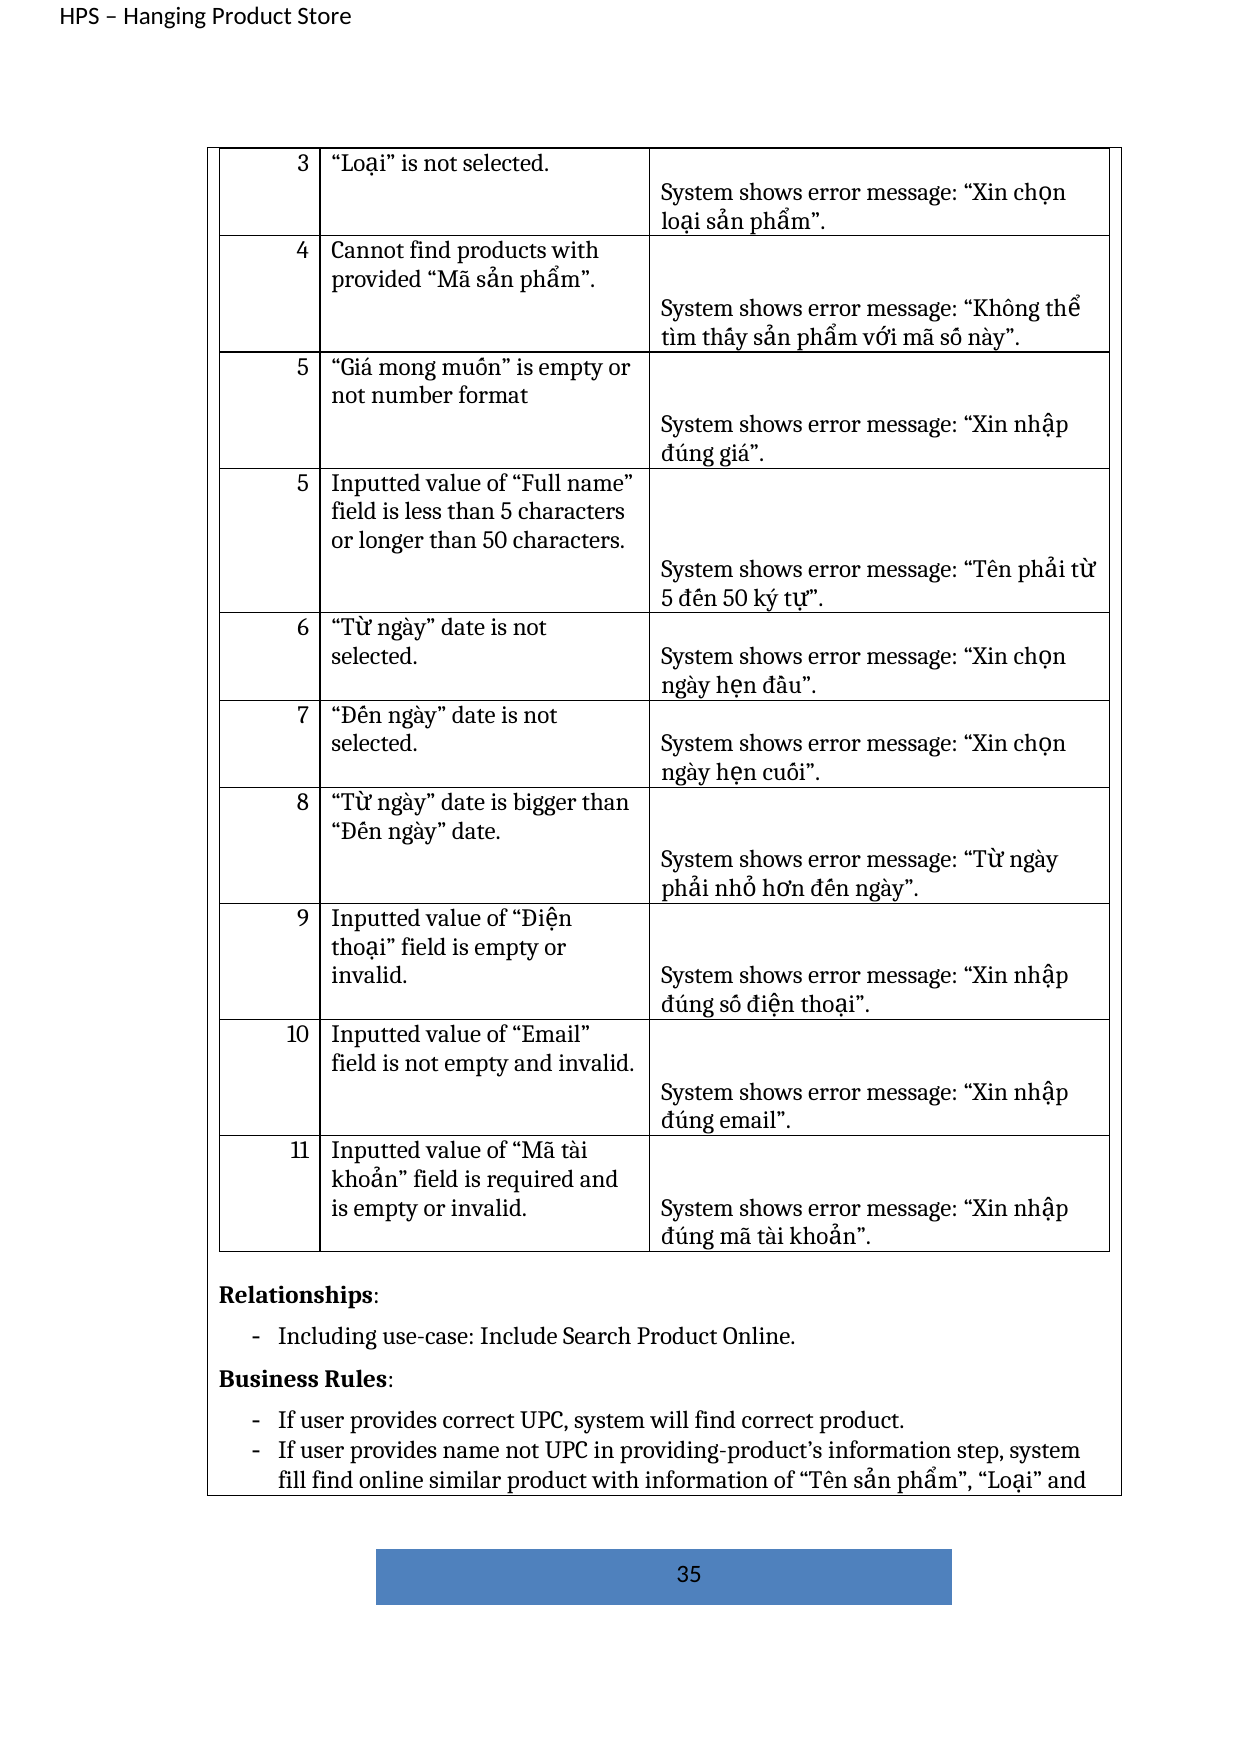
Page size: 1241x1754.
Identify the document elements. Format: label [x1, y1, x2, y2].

table_cell [208, 148, 1121, 1494]
